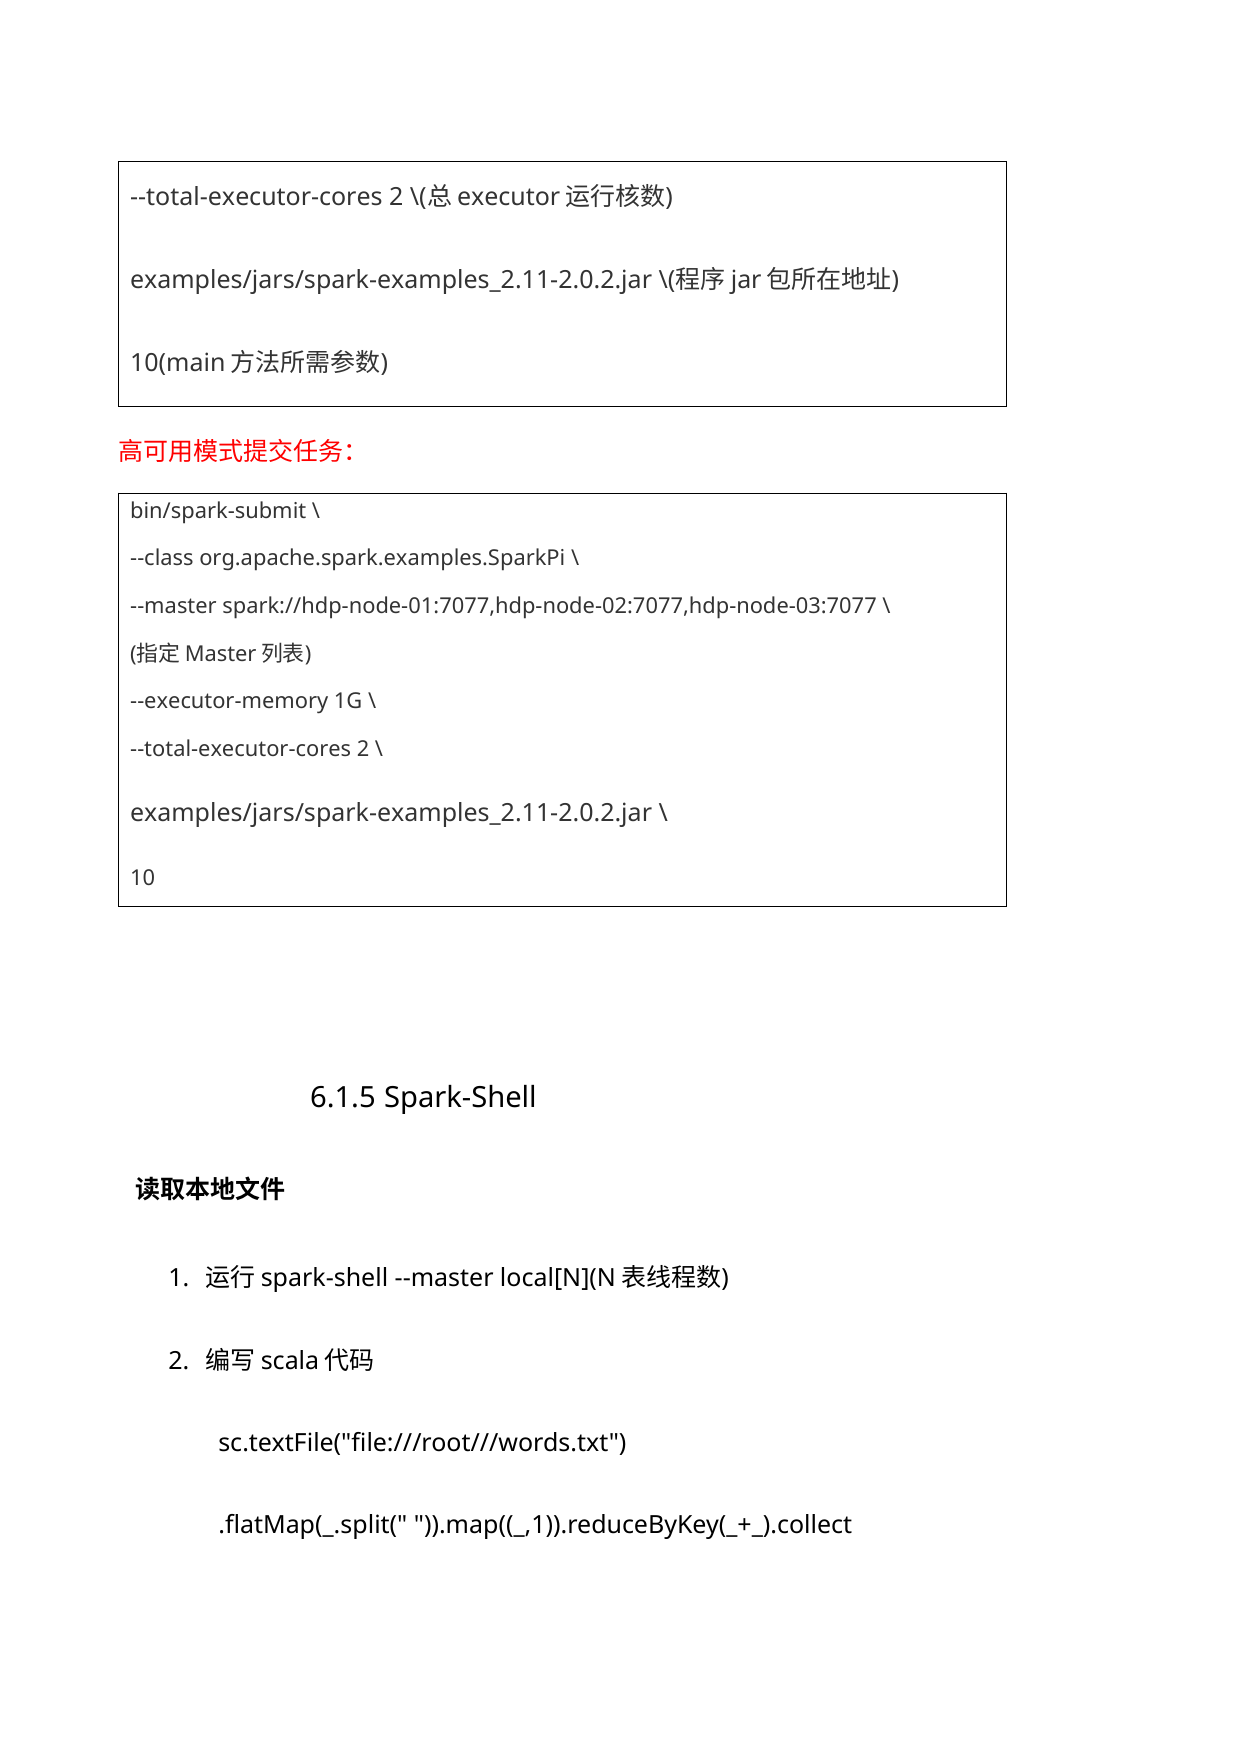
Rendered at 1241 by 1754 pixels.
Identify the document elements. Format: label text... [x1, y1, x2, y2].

text .flatMap(_.split(" ")).map((_,1)).reduceByKey(_+_).collect [118, 1491, 1053, 1556]
text sc.textFile("file:///root///words.txt") [118, 1409, 1053, 1474]
text 读取本地文件 [118, 1155, 1053, 1220]
subtitle Spark-Shell [310, 1063, 1053, 1128]
list 编写scala代码 [118, 1326, 1053, 1391]
list 运行spark-shell --master local[N](N表线程数) [118, 1243, 1053, 1308]
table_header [119, 162, 1006, 406]
table_header bin/spark-submit \ --class org.apache.spark.examples.SparkPi \ --master spark://hdp-node-01:7077,hdp-node-02:7077,hdp-node-03:7077 \ (指定Master列表) --executor-memory 1G \ --total-executor-cores 2 \ examples/jars/spark-examples_2.11-2.0.2.jar \ 10 [119, 494, 1006, 906]
text 高可用模式提交任务： [118, 417, 1053, 482]
